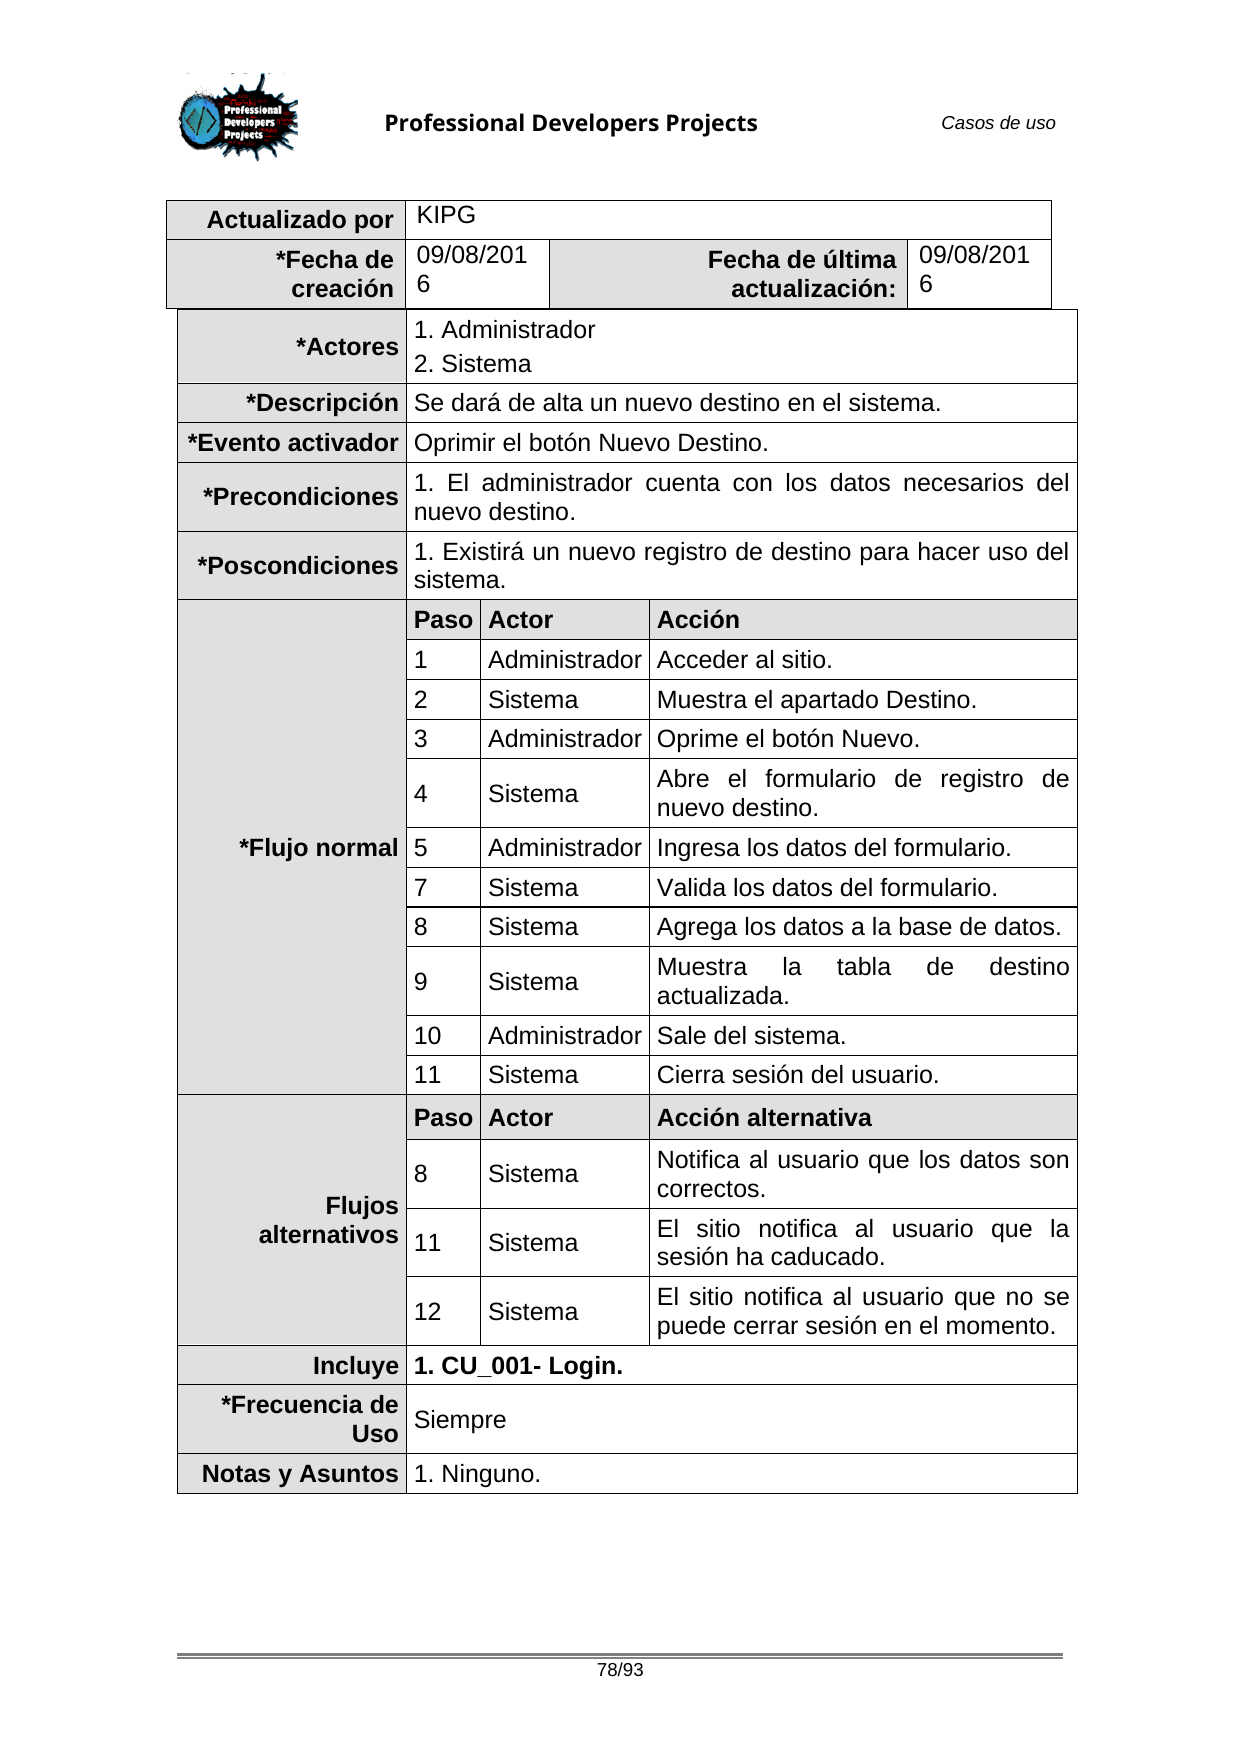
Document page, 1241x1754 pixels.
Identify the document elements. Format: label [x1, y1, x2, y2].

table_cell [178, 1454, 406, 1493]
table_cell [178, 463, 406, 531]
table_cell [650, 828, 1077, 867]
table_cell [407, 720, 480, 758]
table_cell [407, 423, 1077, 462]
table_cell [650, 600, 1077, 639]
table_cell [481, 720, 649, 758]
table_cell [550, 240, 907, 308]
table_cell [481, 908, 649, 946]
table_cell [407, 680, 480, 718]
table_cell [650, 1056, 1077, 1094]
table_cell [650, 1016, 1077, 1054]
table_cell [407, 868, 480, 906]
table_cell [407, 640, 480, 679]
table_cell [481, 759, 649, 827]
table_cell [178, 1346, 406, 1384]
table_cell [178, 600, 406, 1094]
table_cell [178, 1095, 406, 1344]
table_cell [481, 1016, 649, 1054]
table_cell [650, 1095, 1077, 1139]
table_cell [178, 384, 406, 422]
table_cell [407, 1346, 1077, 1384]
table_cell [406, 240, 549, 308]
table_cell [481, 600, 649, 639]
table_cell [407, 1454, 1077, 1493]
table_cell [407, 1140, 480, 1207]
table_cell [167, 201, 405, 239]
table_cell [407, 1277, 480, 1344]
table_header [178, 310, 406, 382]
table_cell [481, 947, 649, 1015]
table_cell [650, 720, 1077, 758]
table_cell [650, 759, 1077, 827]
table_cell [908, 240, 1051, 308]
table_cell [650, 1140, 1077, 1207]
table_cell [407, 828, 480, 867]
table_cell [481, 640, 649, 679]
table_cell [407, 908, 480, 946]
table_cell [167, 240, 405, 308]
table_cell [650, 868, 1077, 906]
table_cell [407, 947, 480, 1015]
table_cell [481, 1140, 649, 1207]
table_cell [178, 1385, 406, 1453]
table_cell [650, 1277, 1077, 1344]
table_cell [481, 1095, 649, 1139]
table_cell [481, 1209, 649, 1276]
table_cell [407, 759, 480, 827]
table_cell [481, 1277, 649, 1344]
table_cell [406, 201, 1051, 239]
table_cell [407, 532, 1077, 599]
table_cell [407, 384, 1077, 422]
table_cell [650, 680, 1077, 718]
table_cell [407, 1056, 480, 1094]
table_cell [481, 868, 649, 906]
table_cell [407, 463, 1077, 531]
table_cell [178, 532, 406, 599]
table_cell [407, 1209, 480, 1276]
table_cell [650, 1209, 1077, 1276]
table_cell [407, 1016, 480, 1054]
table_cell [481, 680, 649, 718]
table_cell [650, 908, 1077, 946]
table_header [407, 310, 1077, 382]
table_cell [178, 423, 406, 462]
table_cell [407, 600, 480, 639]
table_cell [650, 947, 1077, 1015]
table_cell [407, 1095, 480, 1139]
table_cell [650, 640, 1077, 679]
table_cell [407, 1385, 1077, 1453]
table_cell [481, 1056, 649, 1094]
picture [177, 73, 298, 171]
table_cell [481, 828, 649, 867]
